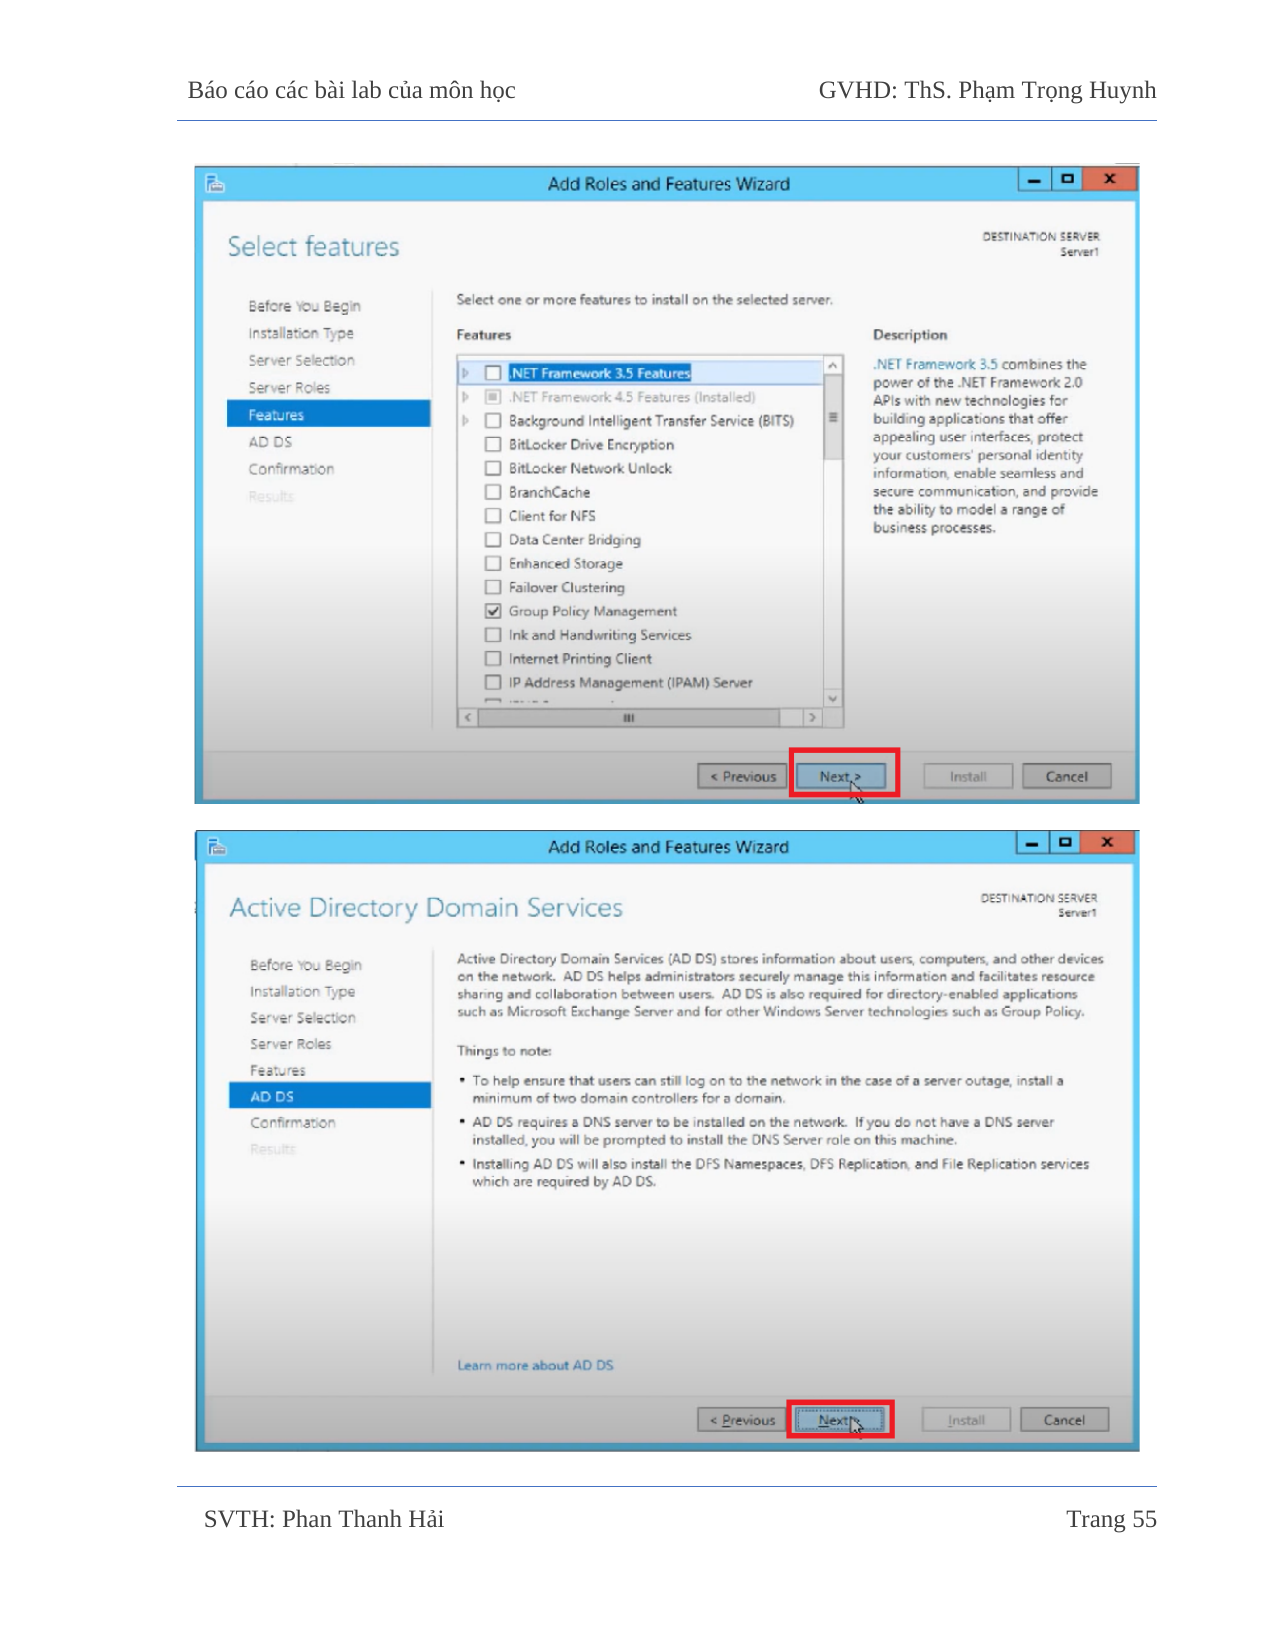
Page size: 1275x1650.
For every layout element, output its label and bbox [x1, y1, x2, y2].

picture [194, 163, 1140, 804]
picture [194, 830, 1140, 1453]
